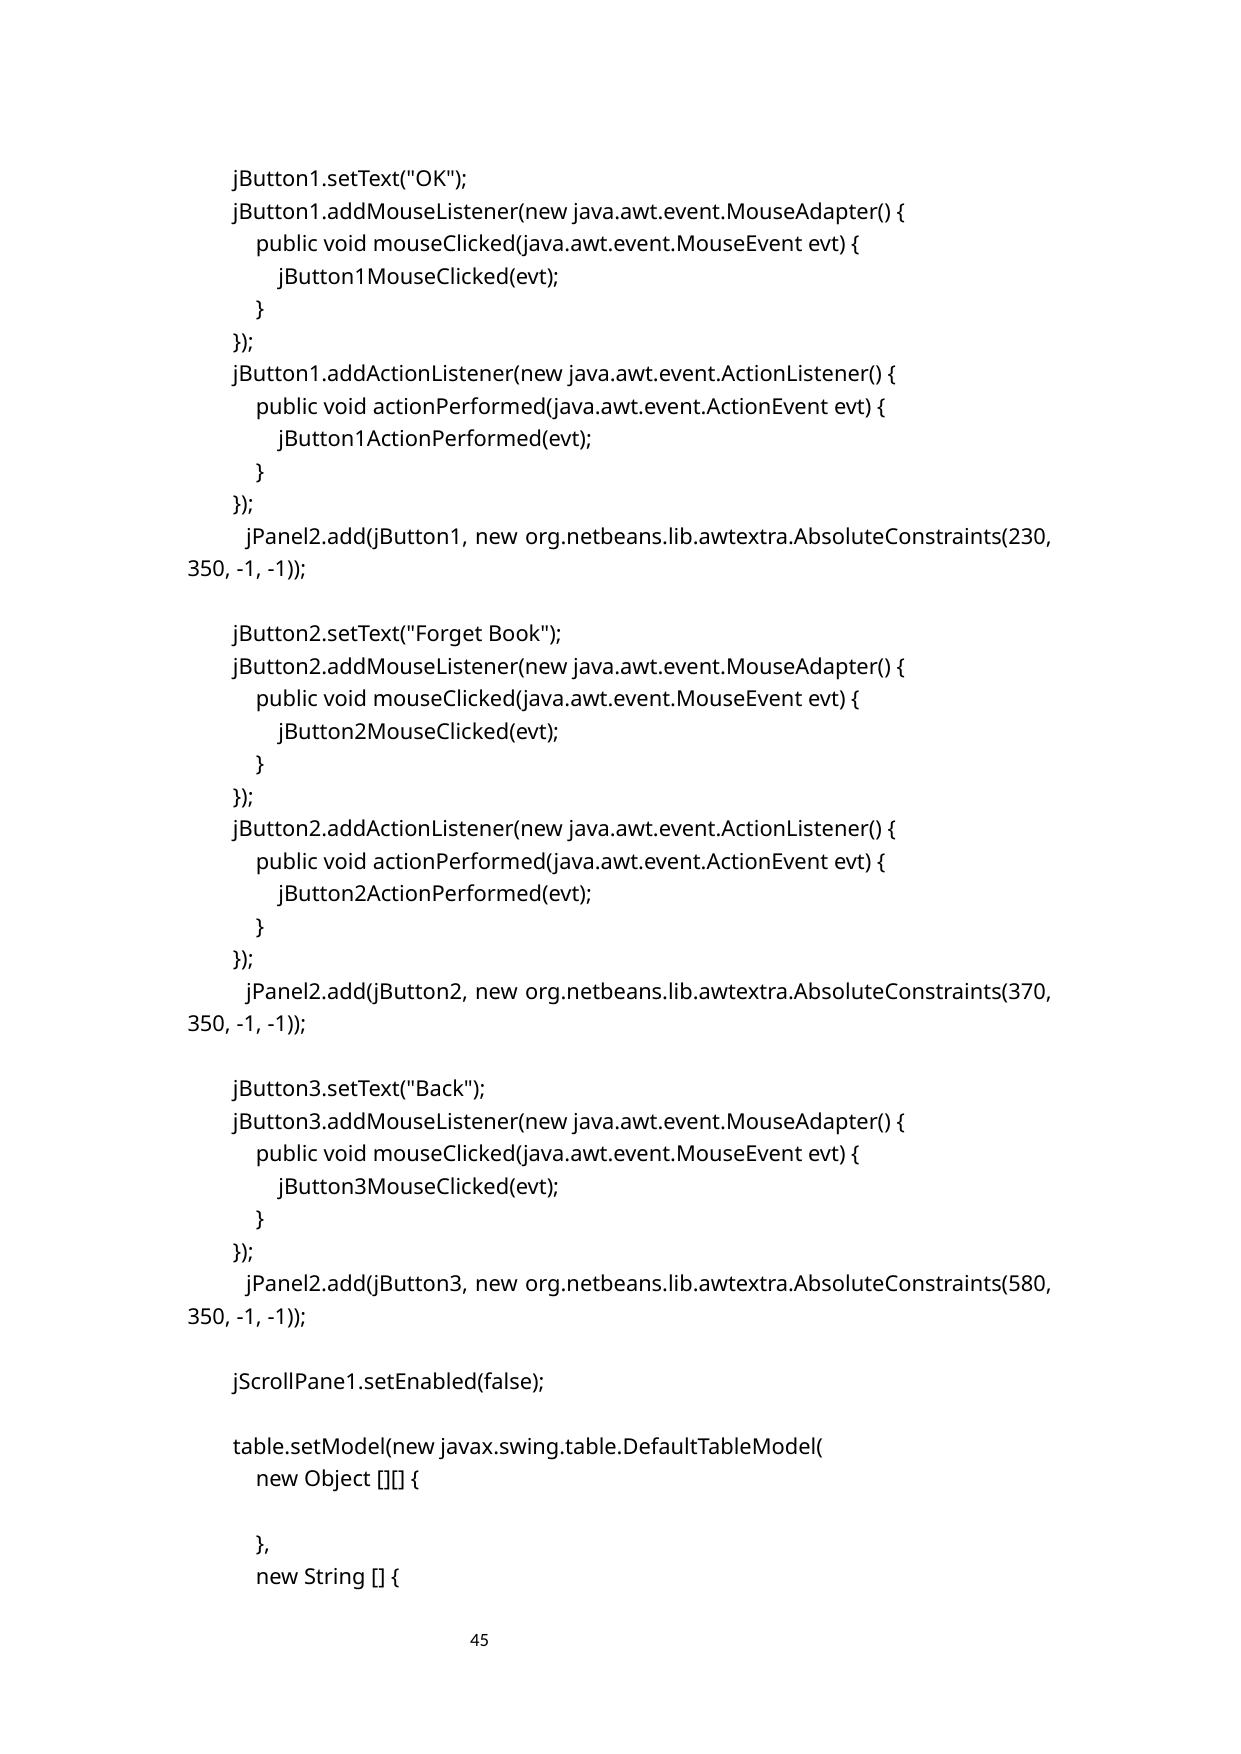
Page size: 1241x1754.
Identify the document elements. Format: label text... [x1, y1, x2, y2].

text public void actionPerformed(java.awt.event.ActionEvent evt) { [187, 844, 1053, 877]
text jButton3.addMouseListener(new java.awt.event.MouseAdapter() { [187, 1104, 1053, 1137]
text }); [187, 779, 1053, 812]
text jPanel2.add(jButton3, new org.netbeans.lib.awtextra.AbsoluteConstraints(580, 350, -1, -1)); [187, 1267, 1053, 1332]
text jScrollPane1.setEnabled(false); [187, 1364, 1053, 1397]
text jPanel2.add(jButton2, new org.netbeans.lib.awtextra.AbsoluteConstraints(370, 350, -1, -1)); [187, 974, 1053, 1039]
text }); [187, 942, 1053, 974]
text jButton1.addMouseListener(new java.awt.event.MouseAdapter() { [187, 194, 1053, 227]
text jButton3MouseClicked(evt); [187, 1169, 1053, 1202]
text public void mouseClicked(java.awt.event.MouseEvent evt) { [187, 1137, 1053, 1169]
text jButton3.setText("Back"); [187, 1072, 1053, 1104]
text new Object [][] { [187, 1462, 1053, 1494]
text } [187, 454, 1053, 487]
text public void mouseClicked(java.awt.event.MouseEvent evt) { [187, 227, 1053, 259]
text jButton1MouseClicked(evt); [187, 259, 1053, 292]
text }); [187, 324, 1053, 357]
text jPanel2.add(jButton1, new org.netbeans.lib.awtextra.AbsoluteConstraints(230, 350, -1, -1)); [187, 519, 1053, 584]
text jButton2MouseClicked(evt); [187, 714, 1053, 747]
text new String [] { [187, 1559, 1053, 1592]
text jButton2ActionPerformed(evt); [187, 877, 1053, 909]
text }, [187, 1527, 1053, 1559]
text } [187, 747, 1053, 779]
text } [187, 909, 1053, 942]
text jButton1ActionPerformed(evt); [187, 422, 1053, 454]
text jButton1.addActionListener(new java.awt.event.ActionListener() { [187, 357, 1053, 389]
text }); [187, 487, 1053, 519]
text public void mouseClicked(java.awt.event.MouseEvent evt) { [187, 682, 1053, 714]
text table.setModel(new javax.swing.table.DefaultTableModel( [187, 1429, 1053, 1462]
text jButton2.addMouseListener(new java.awt.event.MouseAdapter() { [187, 649, 1053, 682]
text jButton1.setText("OK"); [187, 162, 1053, 194]
text jButton2.addActionListener(new java.awt.event.ActionListener() { [187, 812, 1053, 844]
text }); [187, 1234, 1053, 1267]
text } [187, 292, 1053, 324]
text public void actionPerformed(java.awt.event.ActionEvent evt) { [187, 389, 1053, 422]
text } [187, 1202, 1053, 1234]
text jButton2.setText("Forget Book"); [187, 617, 1053, 649]
